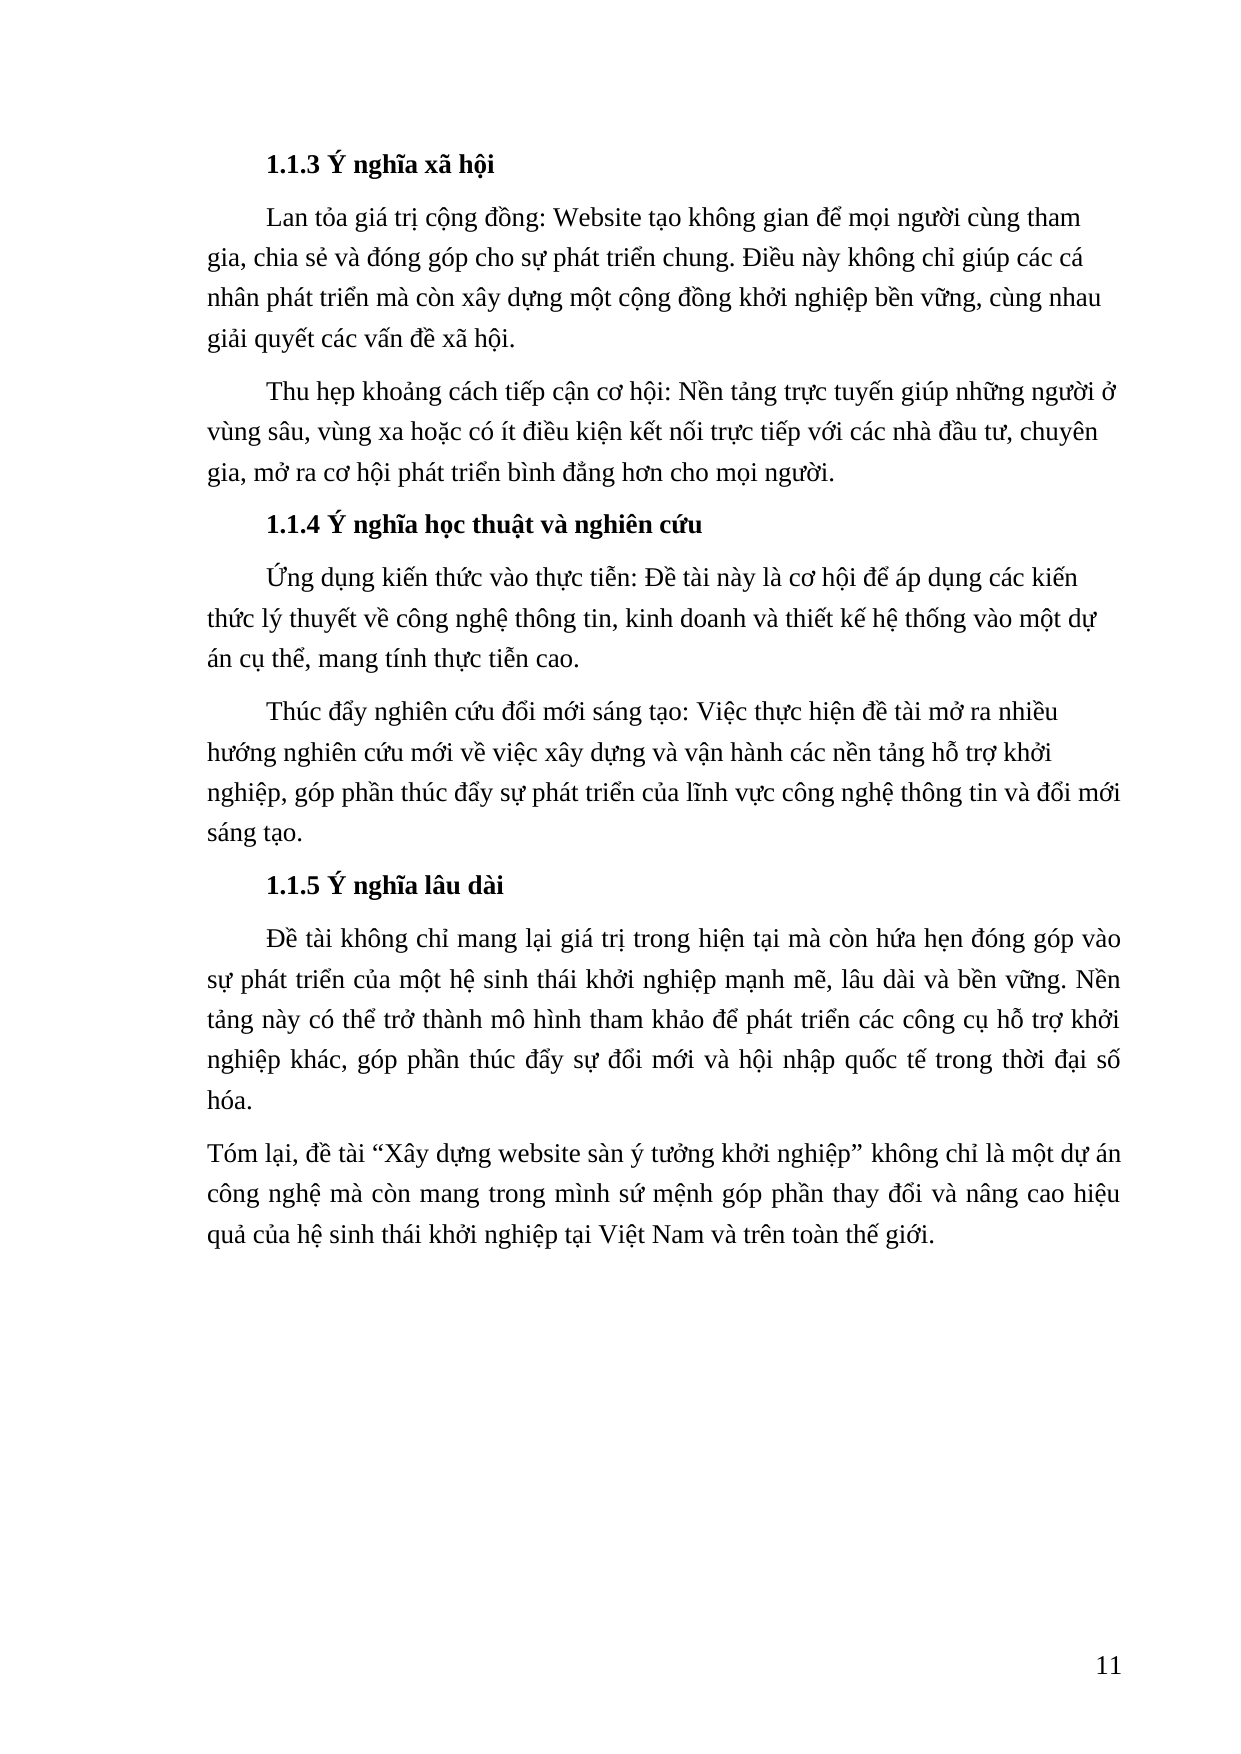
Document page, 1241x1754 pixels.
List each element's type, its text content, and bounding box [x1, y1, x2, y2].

text Ứng dụng kiến thức vào thực tiễn: Đề tài này là cơ hội để áp dụng các kiến thức lý thuyết về công nghệ thông tin, kinh doanh và thiết kế hệ thống vào một dự án cụ thể, mang tính thực tiễn cao. [207, 561, 1122, 673]
text Lan tỏa giá trị cộng đồng: Website tạo không gian để mọi người cùng tham gia, chia sẻ và đóng góp cho sự phát triển chung. Điều này không chỉ giúp các cá nhân phát triển mà còn xây dựng một cộng đồng khởi nghiệp bền vững, cùng nhau giải quyết các vấn đề xã hội. [207, 201, 1122, 353]
text Đề tài không chỉ mang lại giá trị trong hiện tại mà còn hứa hẹn đóng góp vào sự phát triển của một hệ sinh thái khởi nghiệp mạnh mẽ, lâu dài và bền vững. Nền tảng này có thể trở thành mô hình tham khảo để phát triển các công cụ hỗ trợ khởi nghiệp khác, góp phần thúc đẩy sự đổi mới và hội nhập quốc tế trong thời đại số hóa. [207, 922, 1122, 1115]
text 1.1.4 Ý nghĩa học thuật và nghiên cứu [207, 508, 1122, 540]
text Tóm lại, đề tài “Xây dựng website sàn ý tưởng khởi nghiệp” không chỉ là một dự án công nghệ mà còn mang trong mình sứ mệnh góp phần thay đổi và nâng cao hiệu quả của hệ sinh thái khởi nghiệp tại Việt Nam và trên toàn thế giới. [207, 1137, 1122, 1249]
text 1.1.5 Ý nghĩa lâu dài [207, 869, 1122, 901]
text Thúc đẩy nghiên cứu đổi mới sáng tạo: Việc thực hiện đề tài mở ra nhiều hướng nghiên cứu mới về việc xây dựng và vận hành các nền tảng hỗ trợ khởi nghiệp, góp phần thúc đẩy sự phát triển của lĩnh vực công nghệ thông tin và đổi mới sáng tạo. [207, 695, 1122, 848]
text 1.1.3 Ý nghĩa xã hội [207, 148, 1122, 179]
text Thu hẹp khoảng cách tiếp cận cơ hội: Nền tảng trực tuyến giúp những người ở vùng sâu, vùng xa hoặc có ít điều kiện kết nối trực tiếp với các nhà đầu tư, chuyên gia, mở ra cơ hội phát triển bình đẳng hơn cho mọi người. [207, 375, 1122, 487]
